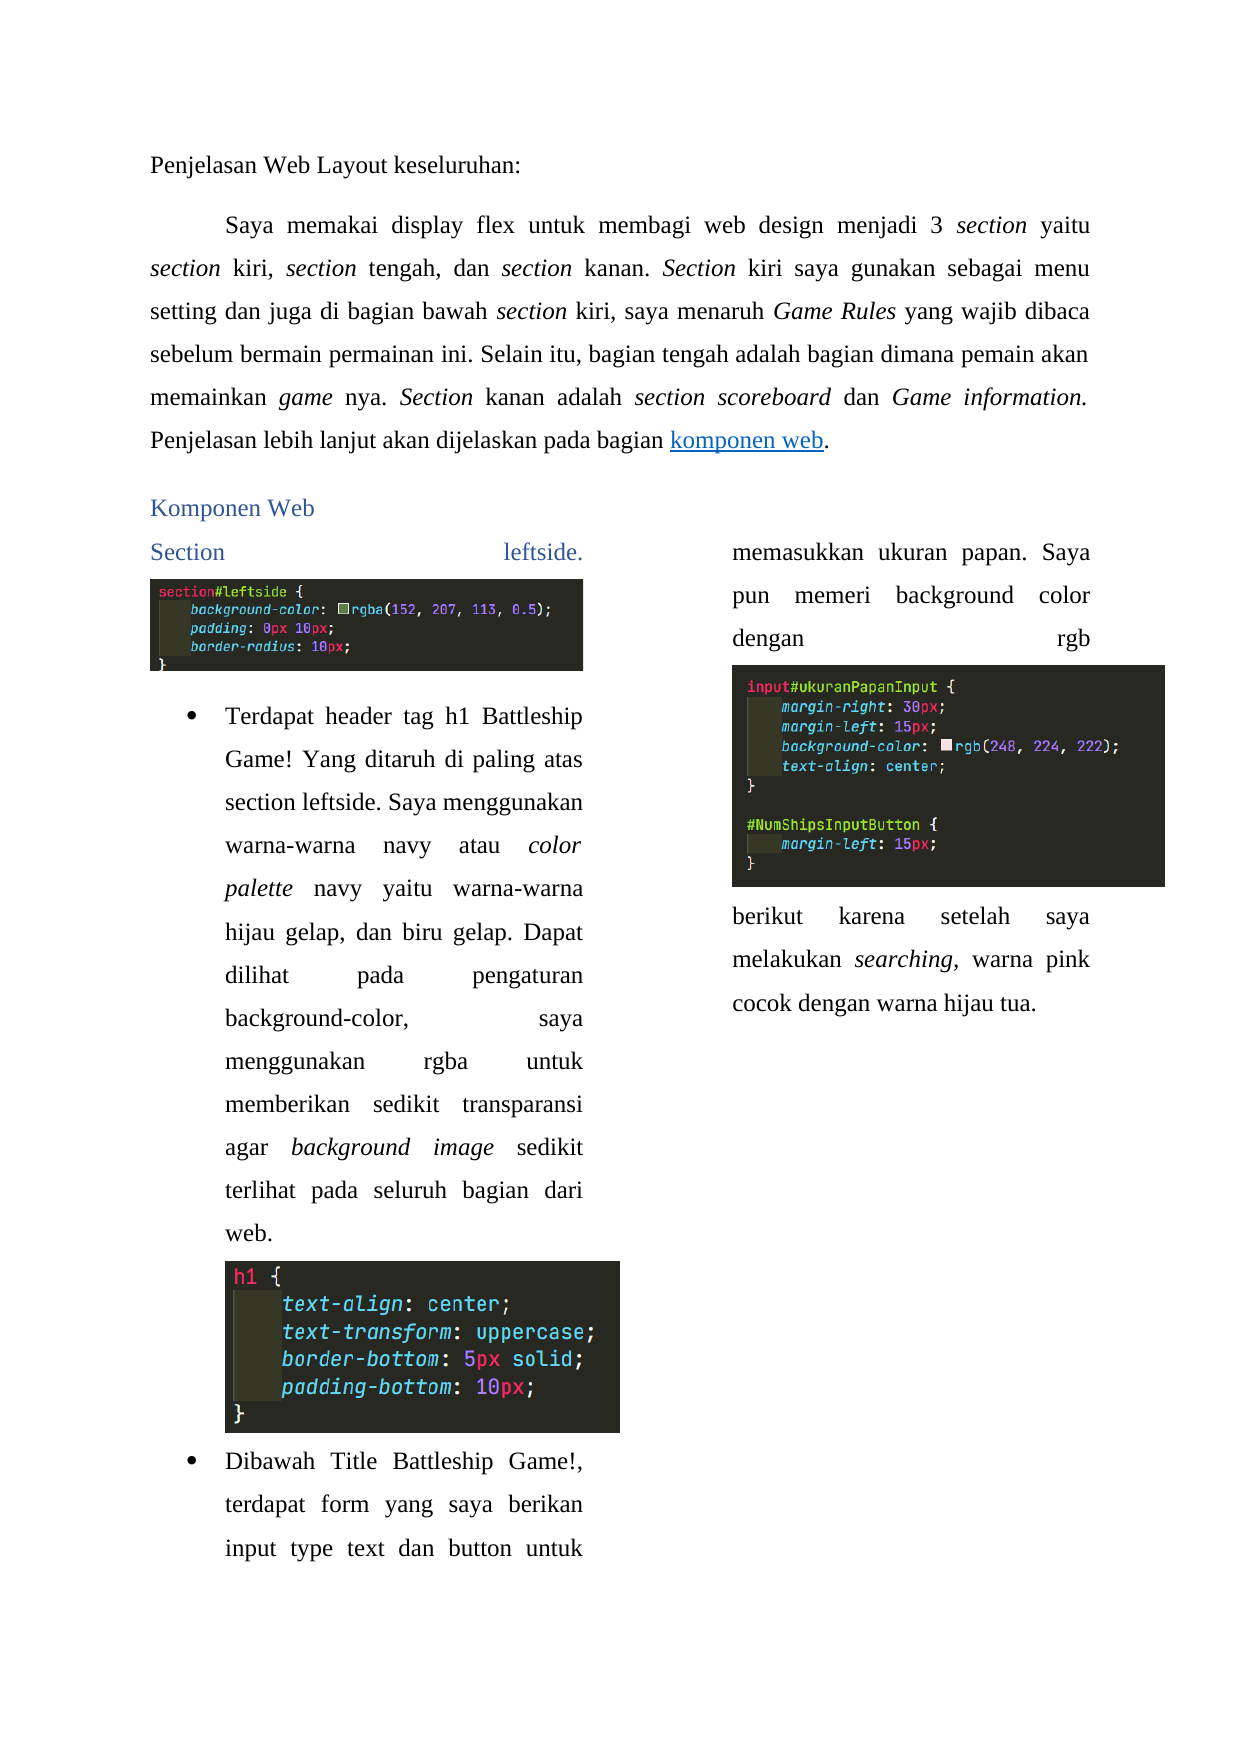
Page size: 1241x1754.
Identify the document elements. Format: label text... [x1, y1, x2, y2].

text Section leftside. [150, 537, 583, 579]
list Dibawah Title Battleship Game!, terdapat form yang saya berikan input type text dan button untuk memasukkan ukuran papan. Saya pun memeri background color dengan rgb berikut karena setelah saya melakukan searching, warna pink cocok dengan warna hijau tua. [187, 1446, 583, 1561]
picture [732, 665, 1165, 887]
picture [150, 579, 584, 671]
picture [225, 1261, 620, 1433]
text Saya memakai display flex untuk membagi web design menjadi 3 section yaitu section kiri, section tengah, dan section kanan. Section kiri saya gunakan sebagai menu setting dan juga di bagian bawah section kiri, saya menaruh Game Rules yang wajib dibaca sebelum bermain permainan ini. Selain itu, bagian tengah adalah bagian dimana pemain akan memainkan game nya. Section kanan adalah section scoreboard dan Game information. Penjelasan lebih lanjut akan dijelaskan pada bagian komponen web. [150, 210, 1090, 454]
text Penjelasan Web Layout keseluruhan: [150, 150, 1090, 179]
list Terdapat header tag h1 Battleship Game! Yang ditaruh di paling atas section leftside. Saya menggunakan warna-warna navy atau color palette navy yaitu warna-warna hijau gelap, dan biru gelap. Dapat dilihat pada pengaturan background-color, saya menggunakan rgba untuk memberikan sedikit transparansi agar background image sedikit terlihat pada seluruh bagian dari web. [187, 701, 583, 1247]
subtitle Komponen Web [150, 493, 1090, 522]
